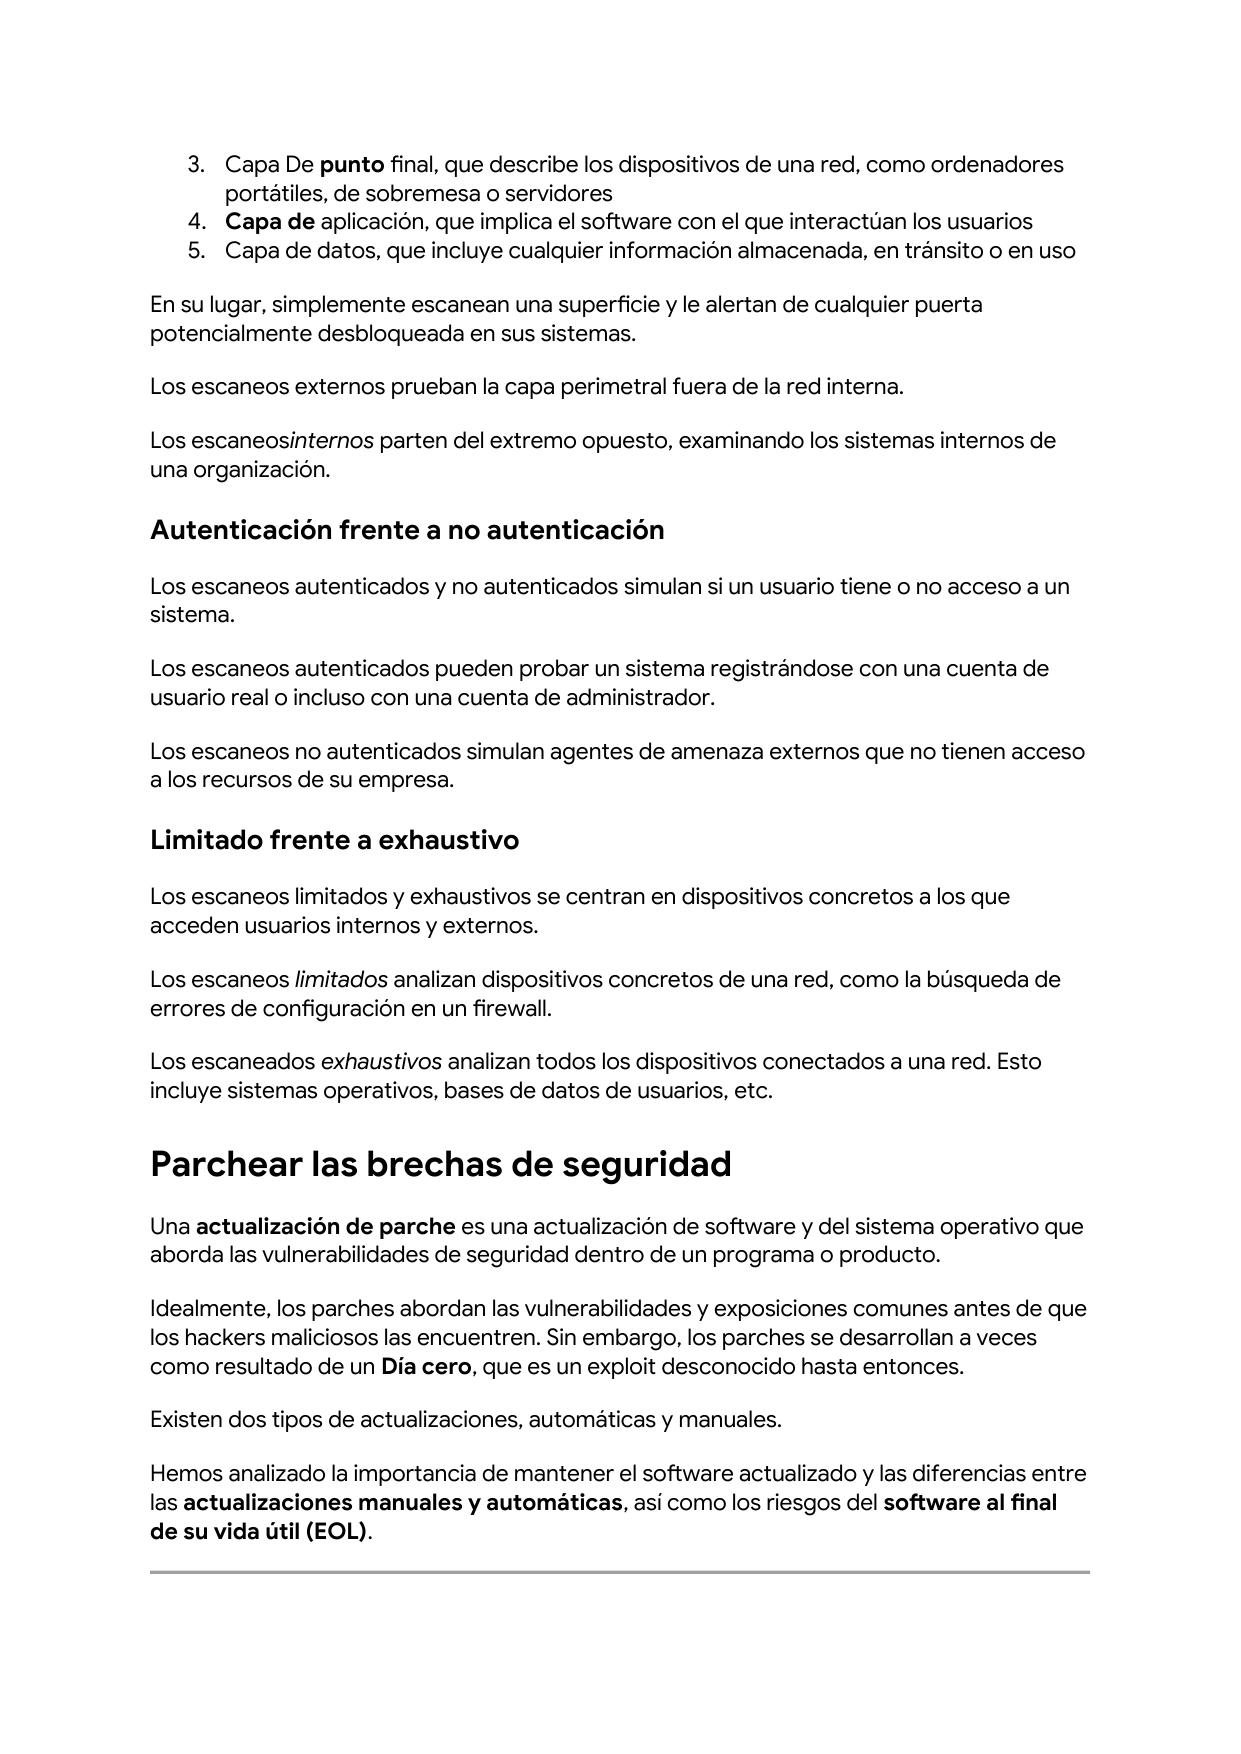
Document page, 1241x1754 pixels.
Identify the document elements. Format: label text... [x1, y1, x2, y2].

text Idealmente, los parches abordan las vulnerabilidades y exposiciones comunes antes de que los hackers maliciosos las encuentren. Sin embargo, los parches se desarrollan a veces como resultado de un Día cero, que es un exploit desconocido hasta entonces. [150, 1294, 1090, 1381]
text Los escaneados exhaustivos analizan todos los dispositivos conectados a una red. Esto incluye sistemas operativos, bases de datos de usuarios, etc. [150, 1047, 1090, 1105]
text En su lugar, simplemente escanean una superficie y le alertan de cualquier puerta potencialmente desbloqueada en sus sistemas. [150, 290, 1090, 347]
text Los escaneos limitados analizan dispositivos concretos de una red, como la búsqueda de errores de configuración en un firewall. [150, 965, 1090, 1022]
text Hemos analizado la importancia de mantener el software actualizado y las diferencias entre las actualizaciones manuales y automáticas, así como los riesgos del software al final de su vida útil (EOL). [150, 1459, 1090, 1546]
subtitle Autenticación frente a no autenticación [150, 513, 1090, 547]
text Existen dos tipos de actualizaciones, automáticas y manuales. [150, 1406, 1090, 1434]
subtitle Parchear las brechas de seguridad [150, 1142, 1090, 1187]
text Los escaneos no autenticados simulan agentes de amenaza externos que no tienen acceso a los recursos de su empresa. [150, 737, 1090, 794]
text Los escaneos externos prueban la capa perimetral fuera de la red interna. [150, 372, 1090, 401]
list Capa de aplicación, que implica el software con el que interactúan los usuarios [187, 207, 1090, 236]
text Una actualización de parche es una actualización de software y del sistema operativo que aborda las vulnerabilidades de seguridad dentro de un programa o producto. [150, 1212, 1090, 1269]
subtitle Limitado frente a exhaustivo [150, 823, 1090, 857]
text Los escaneos autenticados pueden probar un sistema registrándose con una cuenta de usuario real o incluso con una cuenta de administrador. [150, 654, 1090, 712]
text Los escaneosinternos parten del extremo opuesto, examinando los sistemas internos de una organización. [150, 426, 1090, 484]
text Los escaneos limitados y exhaustivos se centran en dispositivos concretos a los que acceden usuarios internos y externos. [150, 882, 1090, 940]
list Capa De punto final, que describe los dispositivos de una red, como ordenadores portátiles, de sobremesa o servidores [187, 150, 1090, 207]
list Capa de datos, que incluye cualquier información almacenada, en tránsito o en uso [187, 236, 1090, 265]
text Los escaneos autenticados y no autenticados simulan si un usuario tiene o no acceso a un sistema. [150, 572, 1090, 629]
